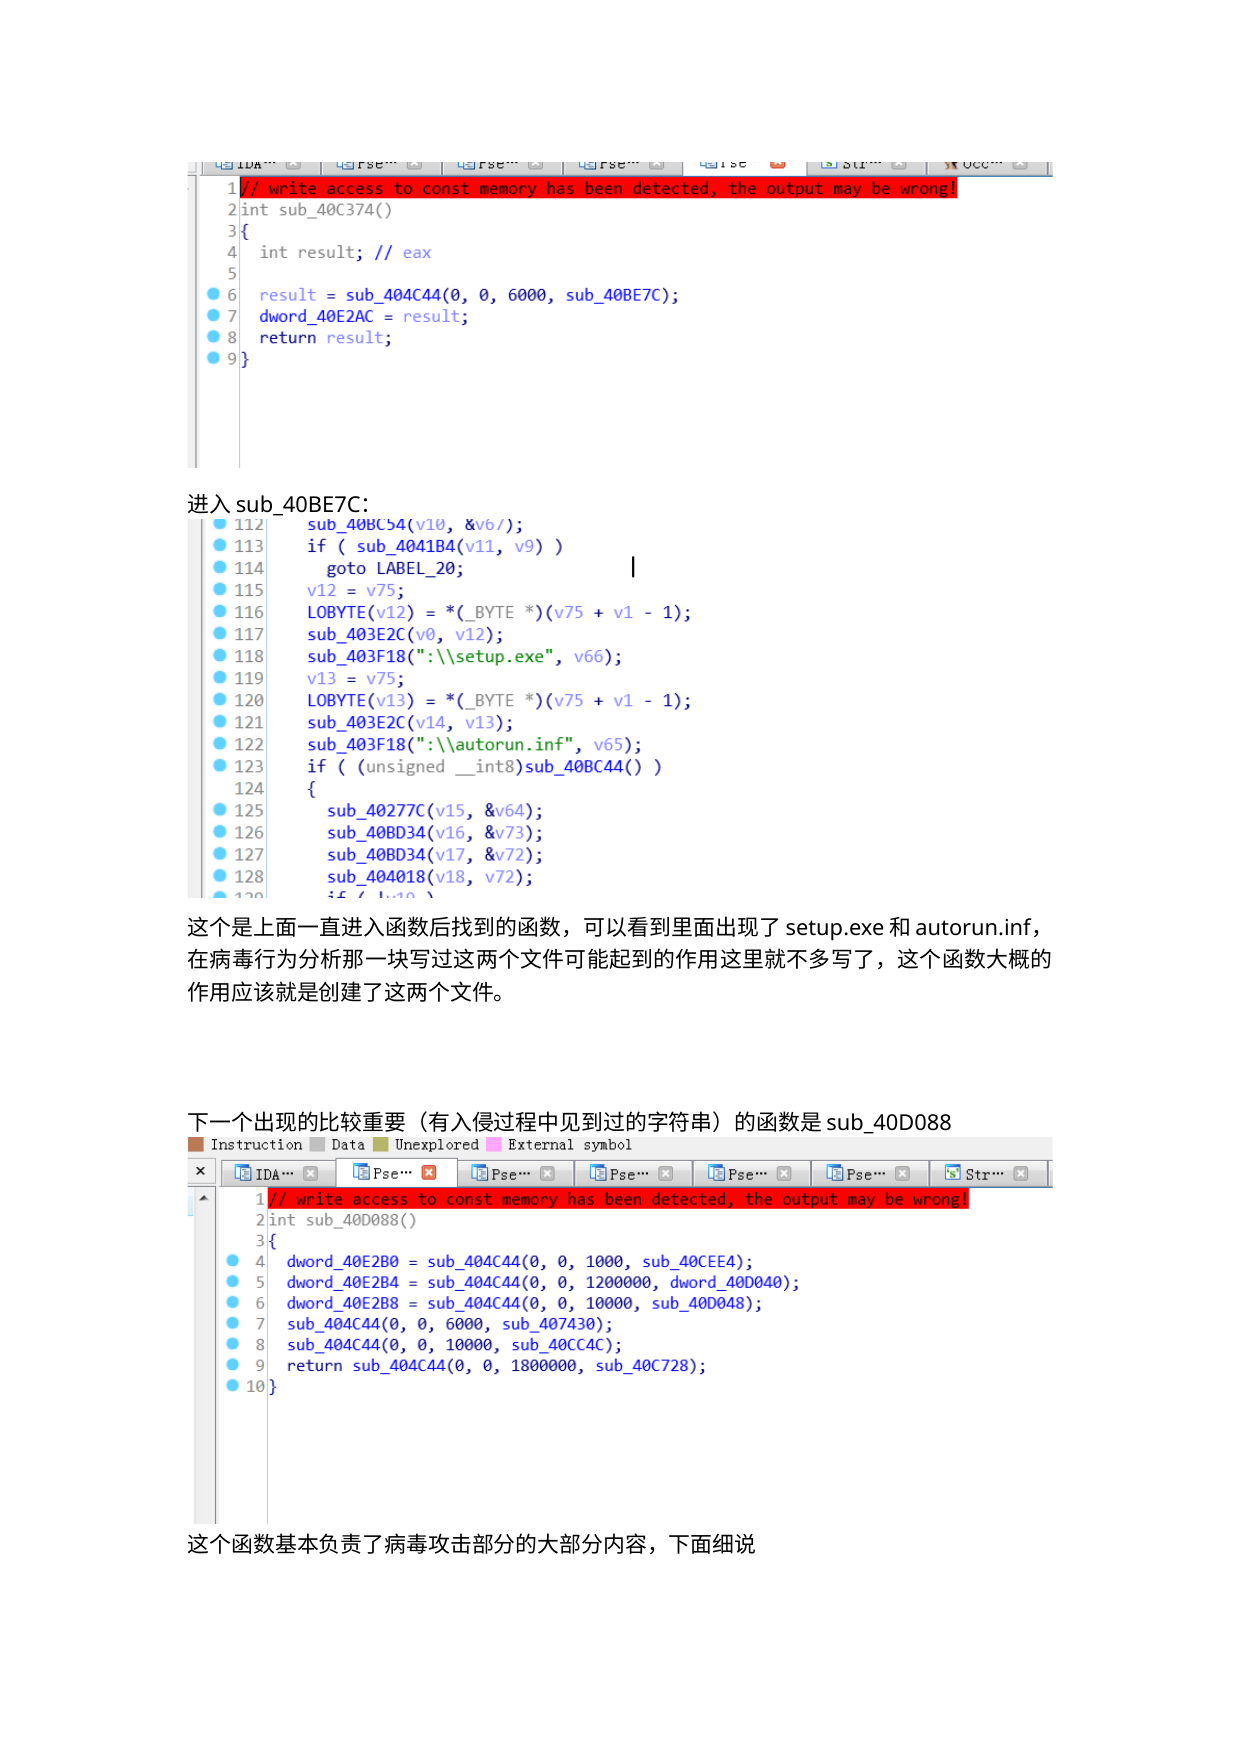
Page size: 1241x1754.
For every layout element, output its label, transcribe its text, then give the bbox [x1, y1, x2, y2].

text 这个是上面一直进入函数后找到的函数，可以看到里面出现了setup.exe和autorun.inf，在病毒行为分析那一块写过这两个文件可能起到的作用这里就不多写了，这个函数大概的作用应该就是创建了这两个文件。 [187, 909, 1053, 1007]
text 这个函数基本负责了病毒攻击部分的大部分内容，下面细说 [187, 1527, 1053, 1559]
picture [187, 162, 1053, 468]
picture [187, 1137, 1053, 1524]
text 下一个出现的比较重要（有入侵过程中见到过的字符串）的函数是sub_40D088 [187, 1104, 1053, 1137]
picture [187, 519, 1053, 898]
text 进入sub_40BE7C： [187, 487, 1053, 519]
